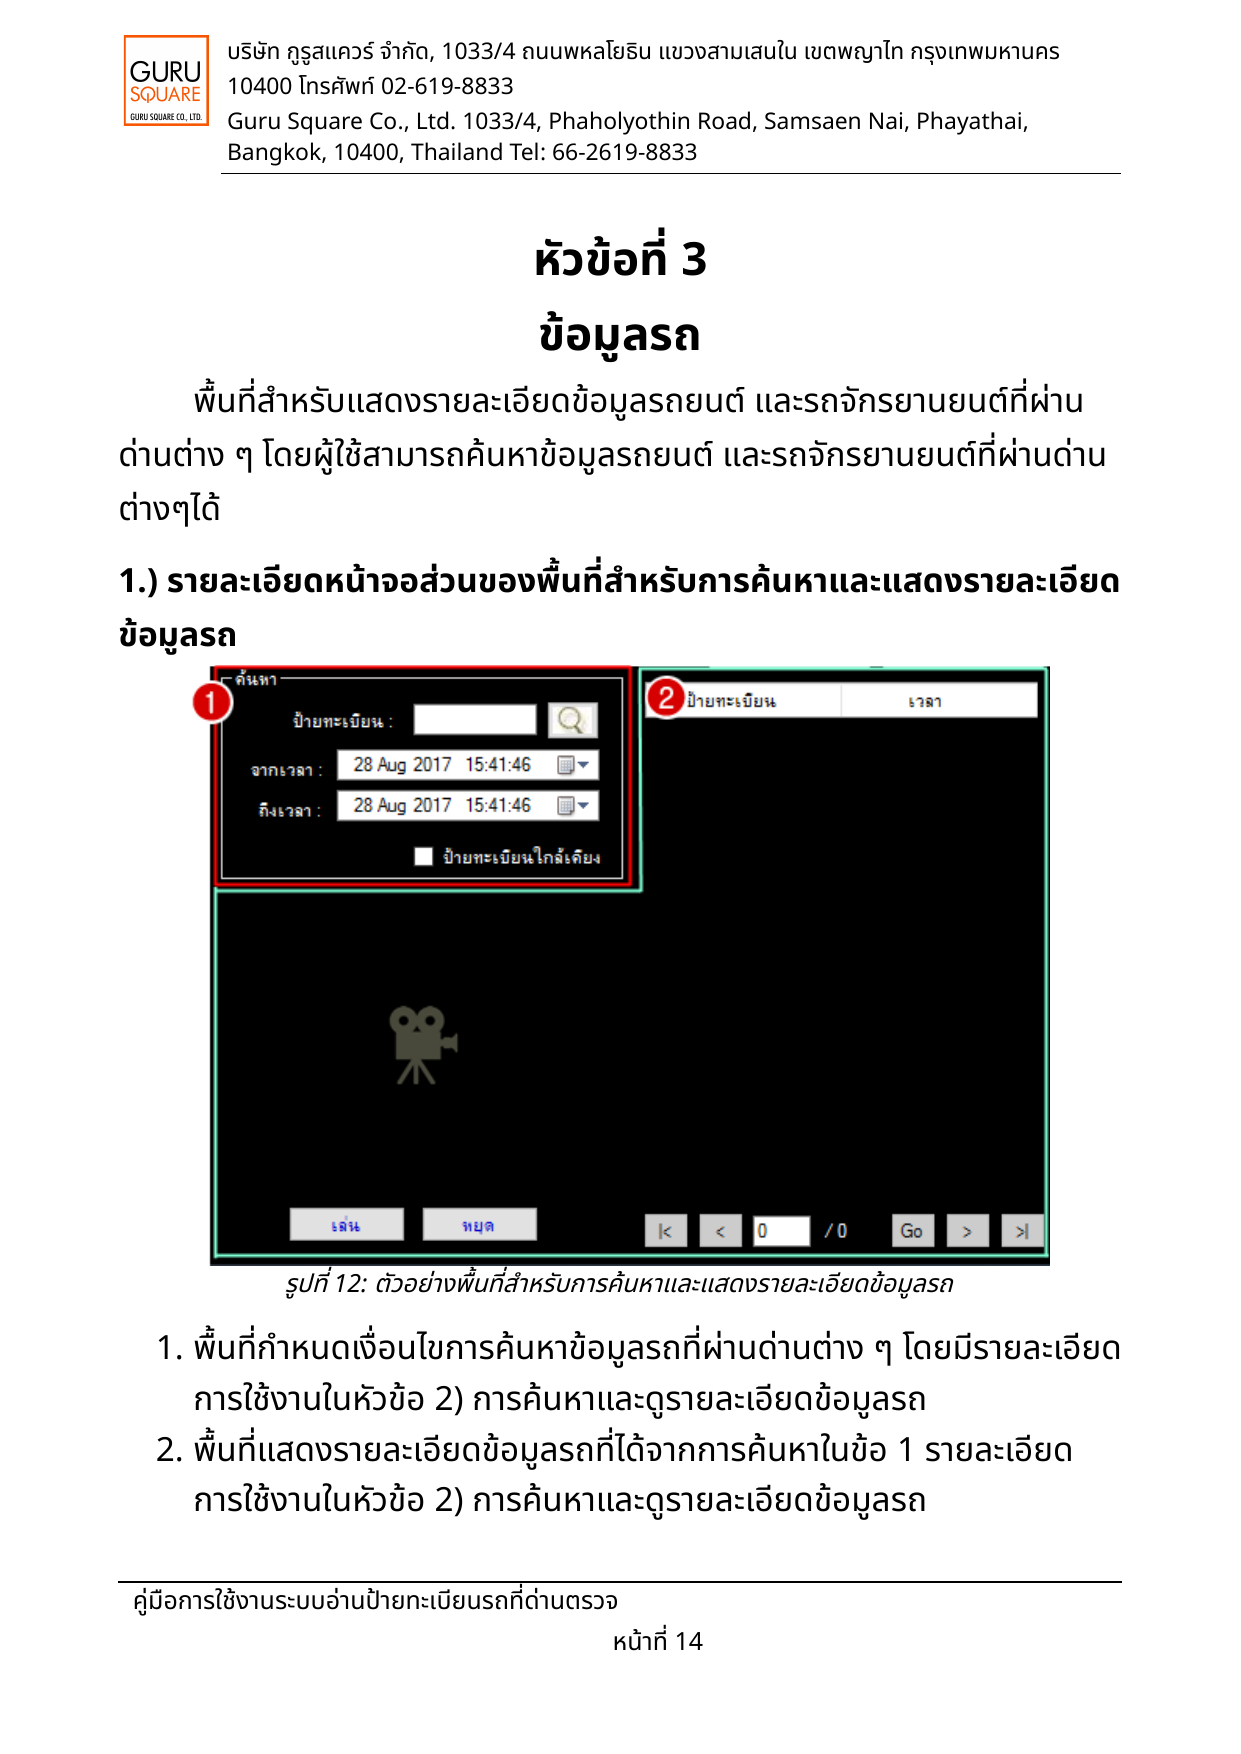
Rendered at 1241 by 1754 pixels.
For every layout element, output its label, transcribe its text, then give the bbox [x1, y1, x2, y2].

subtitle หัวข้อที่ 3 [118, 227, 1122, 296]
text พื้นที่สำหรับแสดงรายละเอียดข้อมูลรถยนต์ และรถจักรยานยนต์ที่ผ่านด่านต่าง ๆ โดยผู้ใช้สามารถค้นหาข้อมูลรถยนต์ และรถจักรยานยนต์ที่ผ่านด่านต่างๆได้ [118, 377, 1122, 536]
list พื้นที่แสดงรายละเอียดข้อมูลรถที่ได้จากการค้นหาในข้อ 1 รายละเอียดการใช้งานในหัวข้อ 2) การค้นหาและดูรายละเอียดข้อมูลรถ [156, 1425, 1122, 1527]
text รูปที่ 12: ตัวอย่างพื้นที่สำหรับการค้นหาและแสดงรายละเอียดข้อมูลรถ [118, 1265, 1122, 1303]
picture [123, 35, 209, 126]
subtitle 1.) รายละเอียดหน้าจอส่วนของพื้นที่สำหรับการค้นหาและแสดงรายละเอียดข้อมูลรถ [118, 556, 1122, 661]
picture [190, 665, 1050, 1266]
list พื้นที่กำหนดเงื่อนไขการค้นหาข้อมูลรถที่ผ่านด่านต่าง ๆ โดยมีรายละเอียดการใช้งานในหัวข้อ 2) การค้นหาและดูรายละเอียดข้อมูลรถ [156, 1324, 1122, 1425]
subtitle ข้อมูลรถ [118, 302, 1122, 371]
